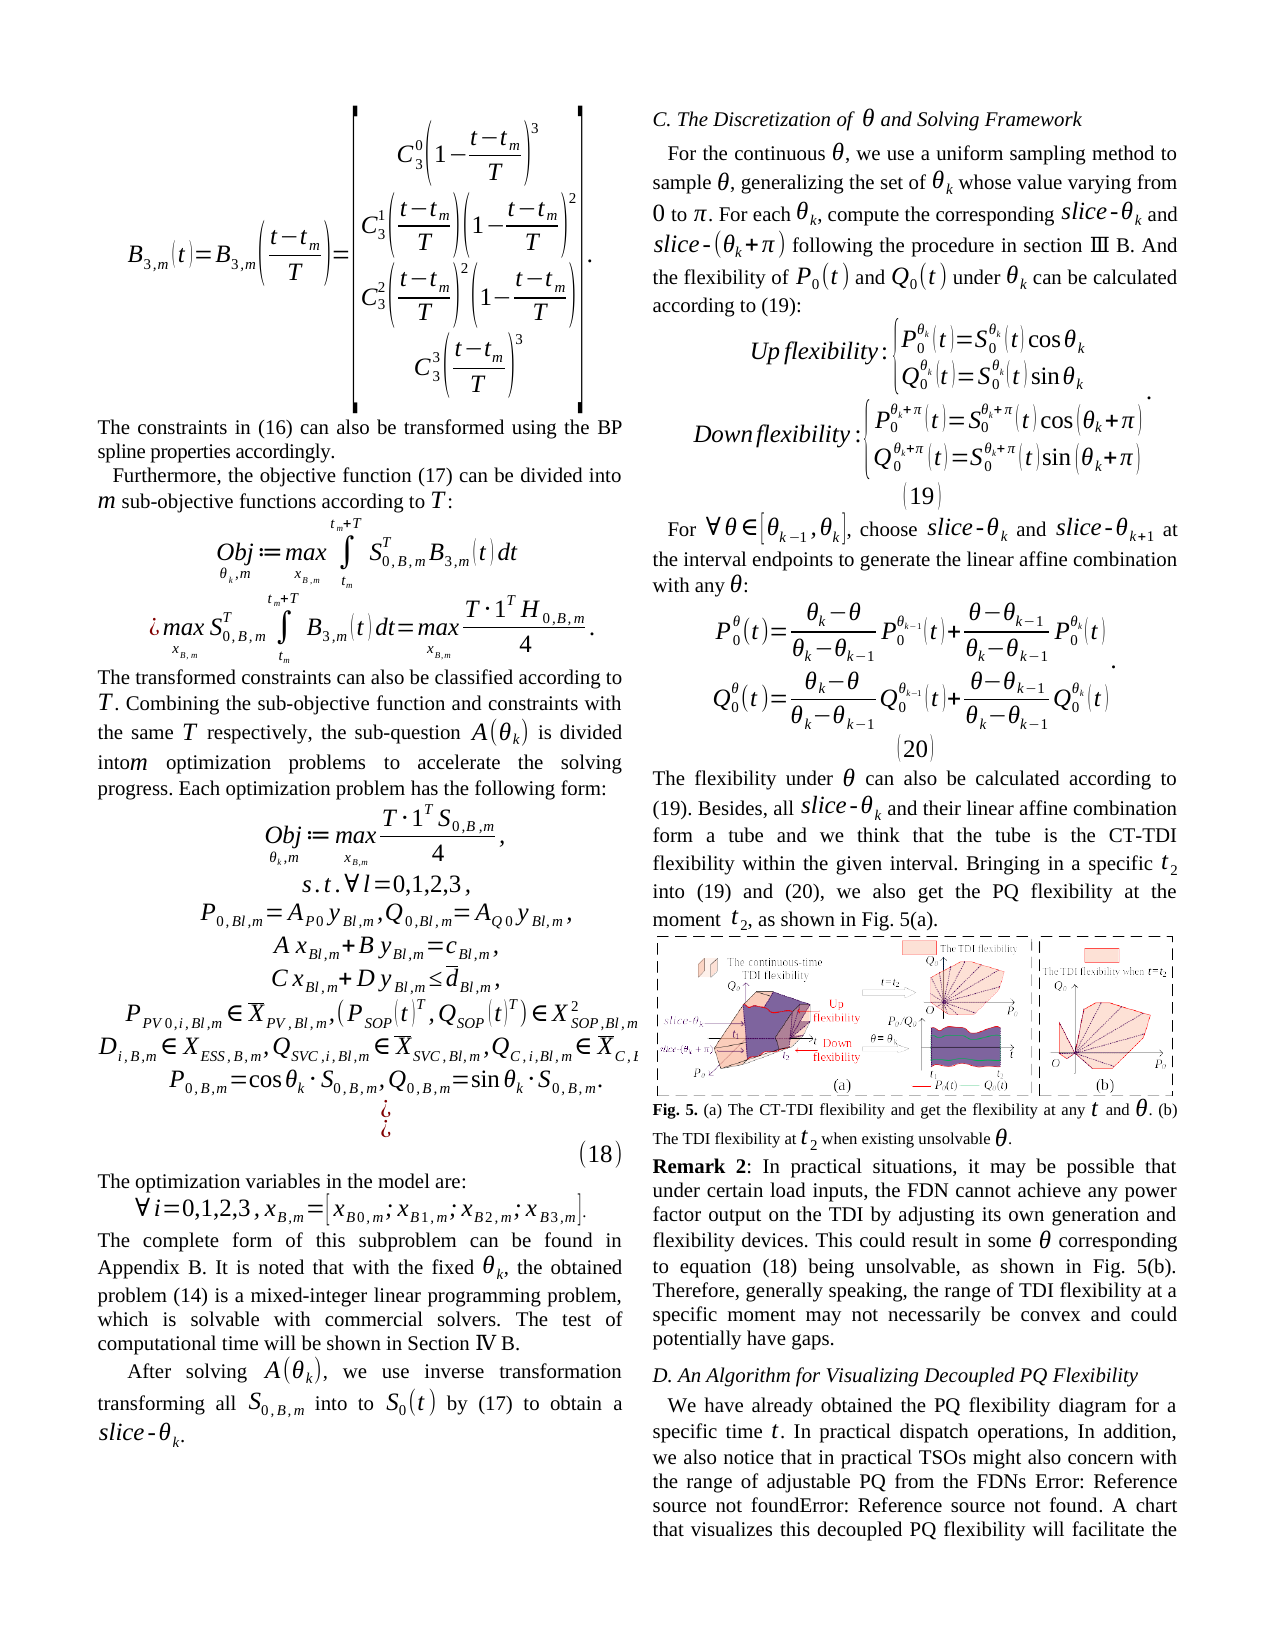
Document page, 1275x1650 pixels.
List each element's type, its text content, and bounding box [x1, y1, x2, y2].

text The transformed constraints can also be classified according to . Combining the sub-objective function and constraints with the same respectively, the sub-question is divided into optimization problems to accelerate the solving progress. Each optimization problem has the following form: [97, 665, 622, 800]
text Fig. 5. (a) The CT-TDI flexibility and get the flexibility at any and . (b) The TDI flexibility at when existing unsolvable . [652, 1095, 1177, 1154]
text The flexibility under can also be calculated according to (19). Besides, all and their linear affine combination form a tube and we think that the tube is the CT-TDI flexibility within the given interval. Bringing in a specific into (19) and (20), we also get the PQ flexibility at the moment , as shown in Fig. 5(a). [652, 764, 1177, 934]
subtitle C. The Discretization of and Solving Framework [652, 105, 1177, 133]
text The optimization variables in the model are: [97, 1169, 622, 1193]
text . [97, 1193, 622, 1227]
text For , choose and at the interval endpoints to generate the linear affine combination with any : [652, 512, 1177, 598]
text Remark 2: In practical situations, it may be possible that under certain load inputs, the FDN cannot achieve any power factor output on the TDI by adjusting its own generation and flexibility devices. This could result in some corresponding to equation (18) being unsolvable, as shown in Fig. 5(b). Therefore, generally speaking, the range of TDI flexibility at a specific moment may not necessarily be convex and could potentially have gaps. [652, 1154, 1177, 1350]
text The complete form of this subproblem can be found in Appendix B. It is noted that with the fixed , the obtained problem (14) is a mixed-integer linear programming problem, which is solvable with commercial solvers. The test of computational time will be shown in Section Ⅳ B. [97, 1227, 622, 1355]
text After solving , we use inverse transformation transforming all into to by (17) to obtain a . [97, 1355, 622, 1450]
text For the continuous , we use a uniform sampling method to sample , generalizing the set of whose value varying from to . For each , compute the corresponding and following the procedure in section Ⅲ B. And the flexibility of and under can be calculated according to (19): [652, 139, 1177, 317]
text The constraints in (16) can also be transformed using the BP spline properties accordingly. [97, 415, 622, 463]
text Furthermore, the objective function (17) can be divided into sub-objective functions according to : [97, 463, 622, 514]
subtitle D. An Algorithm for Visualizing Decoupled PQ Flexibility [652, 1363, 1177, 1387]
